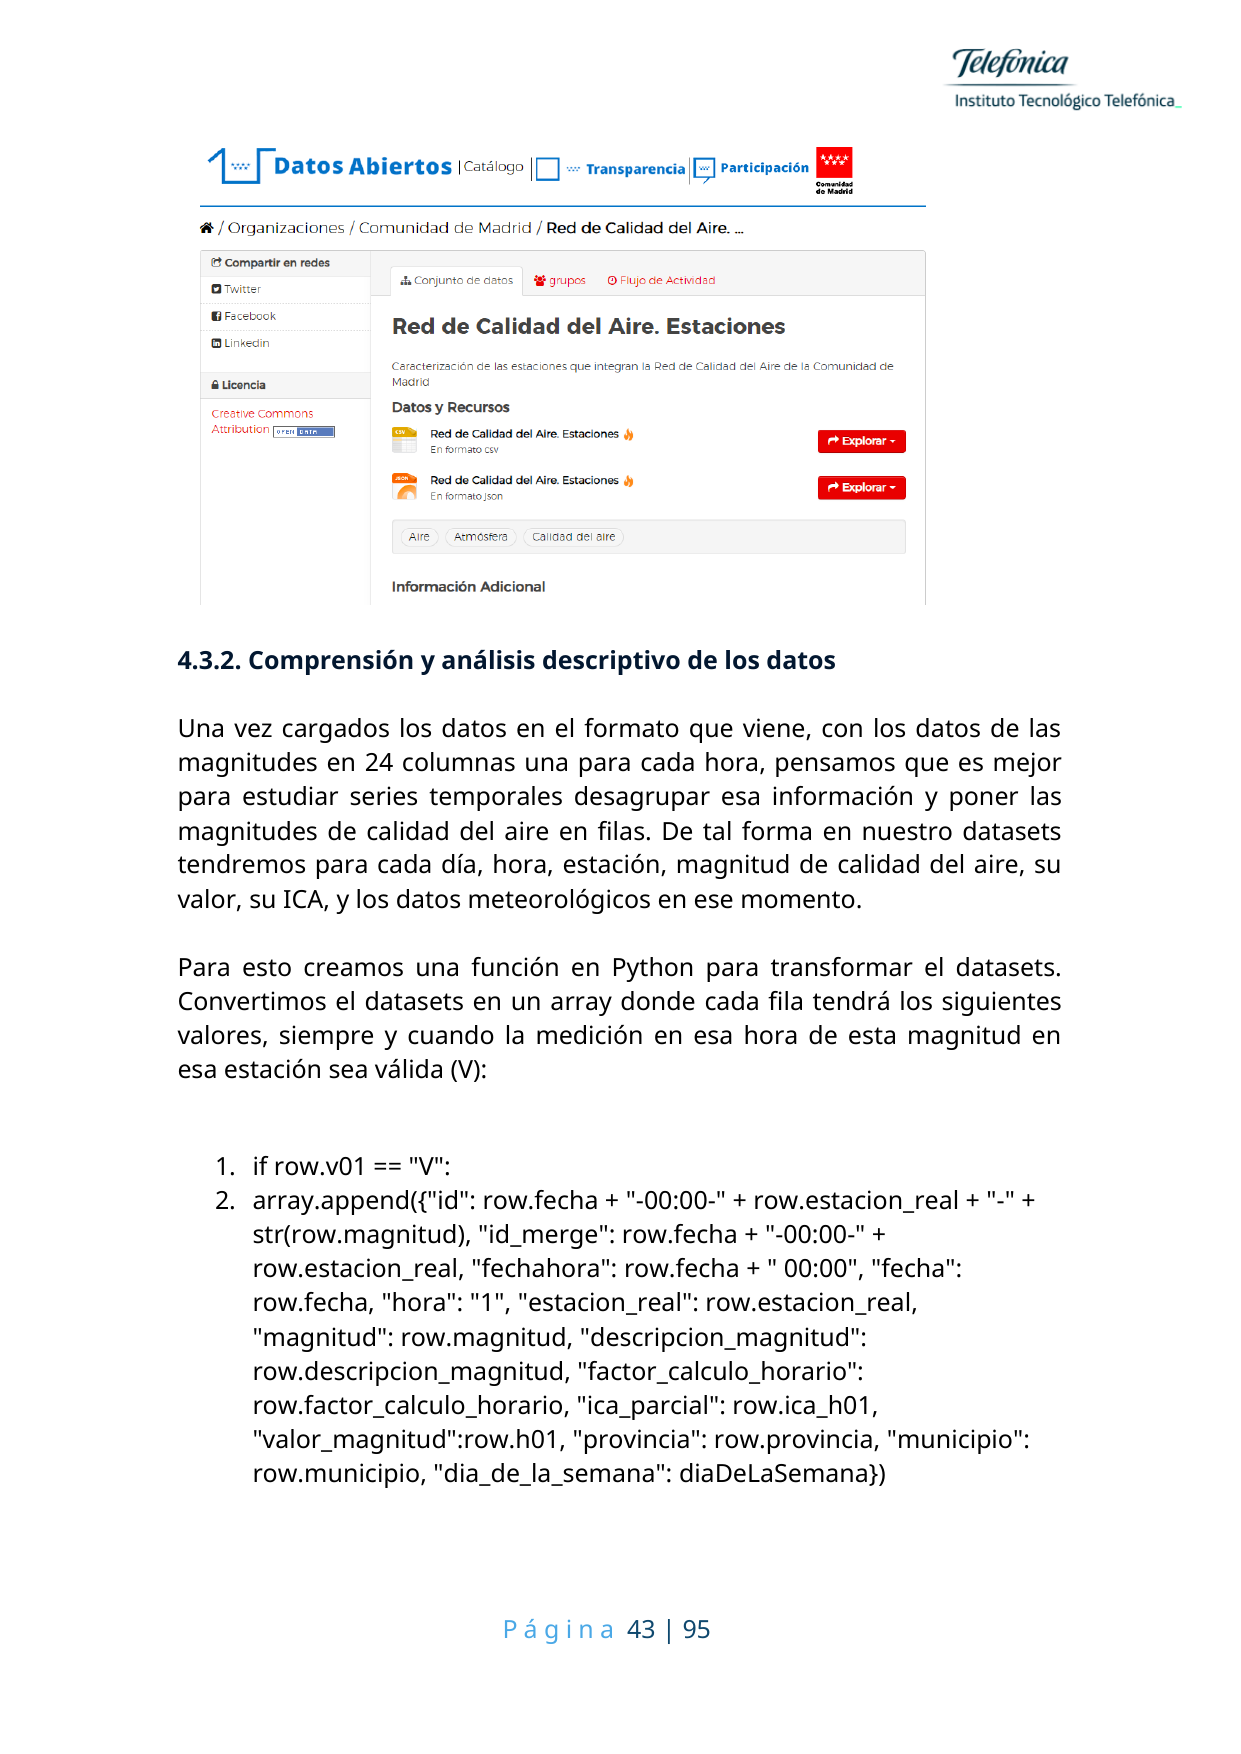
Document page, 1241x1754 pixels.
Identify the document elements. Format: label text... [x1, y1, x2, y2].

picture [177, 147, 1063, 605]
list if row.v01 == "V": [215, 1149, 1063, 1183]
text Para esto creamos una función en Python para transformar el datasets. Convertimos el datasets en un array donde cada fila tendrá los siguientes valores, siempre y cuando la medición en esa hora de esta magnitud en esa estación sea válida (V): [177, 949, 1063, 1086]
text Una vez cargados los datos en el formato que viene, con los datos de las magnitudes en 24 columnas una para cada hora, pensamos que es mejor para estudiar series temporales desagrupar esa información y poner las magnitudes de calidad del aire en filas. De tal forma en nuestro datasets tendremos para cada día, hora, estación, magnitud de calidad del aire, su valor, su ICA, y los datos meteorológicos en ese momento. [177, 711, 1063, 915]
picture [892, 21, 1215, 128]
list array.append({"id": row.fecha + "-00:00-" + row.estacion_real + "-" + str(row.magnitud), "id_merge": row.fecha + "-00:00-" + row.estacion_real, "fechahora": row.fecha + " 00:00", "fecha": row.fecha, "hora": "1", "estacion_real": row.estacion_real, "magnitud": row.magnitud, "descripcion_magnitud": row.descripcion_magnitud, "factor_calculo_horario": row.factor_calculo_horario, "ica_parcial": row.ica_h01, "valor_magnitud":row.h01, "provincia": row.provincia, "municipio": row.municipio, "dia_de_la_semana": diaDeLaSemana}) [215, 1212, 1063, 1519]
subtitle 4.3.2. Comprensión y análisis descriptivo de los datos [177, 643, 1063, 677]
